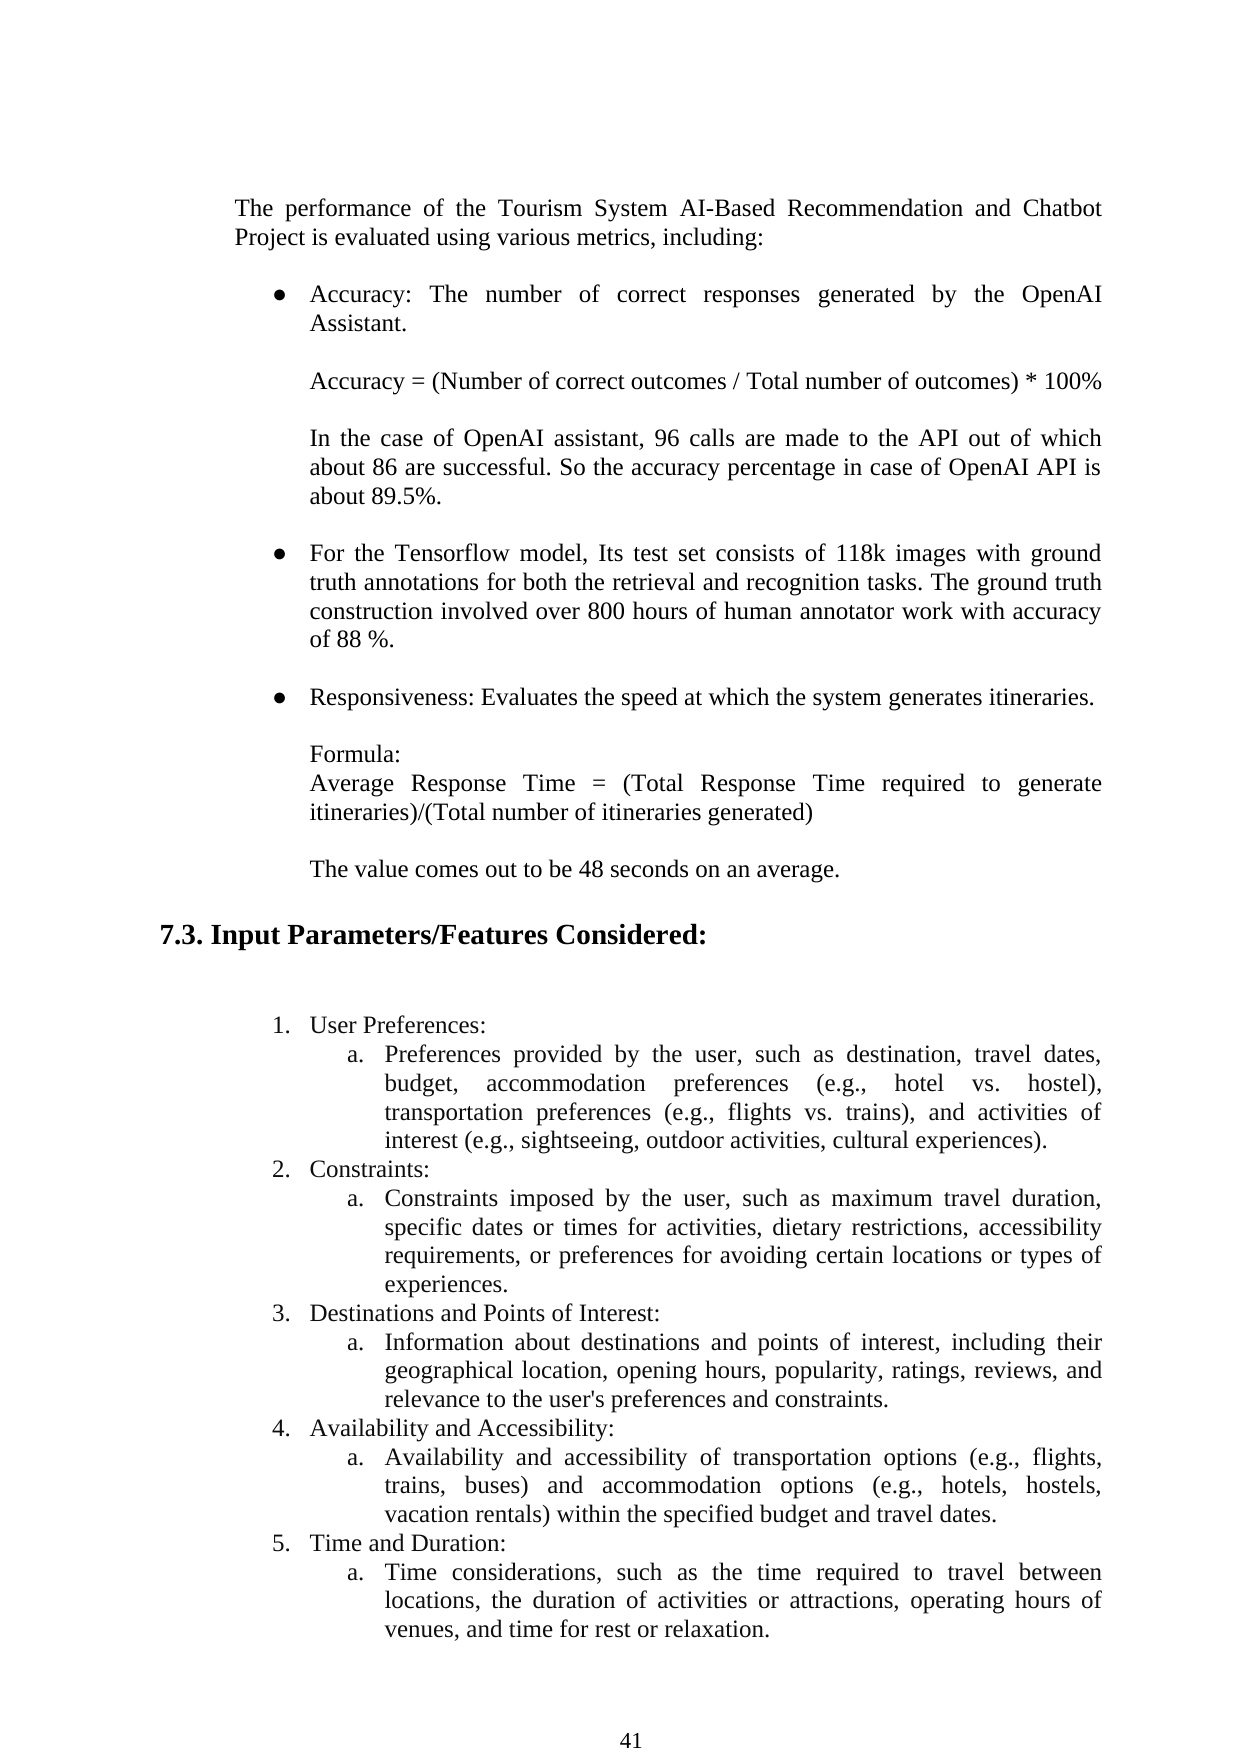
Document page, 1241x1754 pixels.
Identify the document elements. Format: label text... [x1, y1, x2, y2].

list Responsiveness: Evaluates the speed at which the system generates itineraries. [272, 682, 1103, 711]
text Average Response Time = (Total Response Time required to generate itineraries)/(Total number of itineraries generated) [309, 768, 1103, 826]
list Preferences provided by the user, such as destination, travel dates, budget, accommodation preferences (e.g., hotel vs. hostel), transportation preferences (e.g., flights vs. trains), and activities of interest (e.g., sightseeing, outdoor activities, cultural experiences). [347, 1039, 1103, 1154]
list Time and Duration: [272, 1528, 1103, 1557]
list User Preferences: [272, 1010, 1103, 1039]
text Formula: [309, 739, 1103, 768]
list Constraints imposed by the user, such as maximum travel duration, specific dates or times for activities, dietary restrictions, accessibility requirements, or preferences for avoiding certain locations or types of experiences. [347, 1183, 1103, 1298]
list Accuracy: The number of correct responses generated by the OpenAI Assistant. [272, 279, 1103, 337]
list Destinations and Points of Interest: [272, 1298, 1103, 1327]
list Availability and accessibility of transportation options (e.g., flights, trains, buses) and accommodation options (e.g., hotels, hostels, vacation rentals) within the specified budget and travel dates. [347, 1442, 1103, 1528]
list Time considerations, such as the time required to travel between locations, the duration of activities or attractions, operating hours of venues, and time for rest or relaxation. [347, 1557, 1103, 1643]
list Availability and Accessibility: [272, 1413, 1103, 1442]
list Constraints: [272, 1154, 1103, 1183]
text 7.3. Input Parameters/Features Considered: [159, 917, 1103, 950]
text Accuracy = (Number of correct outcomes / Total number of outcomes) * 100% [309, 366, 1103, 394]
list For the Tensorflow model, Its test set consists of 118k images with ground truth annotations for both the retrieval and recognition tasks. The ground truth construction involved over 800 hours of human annotator work with accuracy of 88 %. [272, 538, 1103, 653]
text The performance of the Tourism System AI-Based Recommendation and Chatbot Project is evaluated using various metrics, including: [234, 193, 1103, 251]
text The value comes out to be 48 seconds on an average. [309, 854, 1103, 883]
text In the case of OpenAI assistant, 96 calls are made to the API out of which about 86 are successful. So the accuracy percentage in case of OpenAI API is about 89.5%. [309, 423, 1103, 509]
list Information about destinations and points of interest, including their geographical location, opening hours, popularity, ratings, reviews, and relevance to the user's preferences and constraints. [347, 1327, 1103, 1413]
